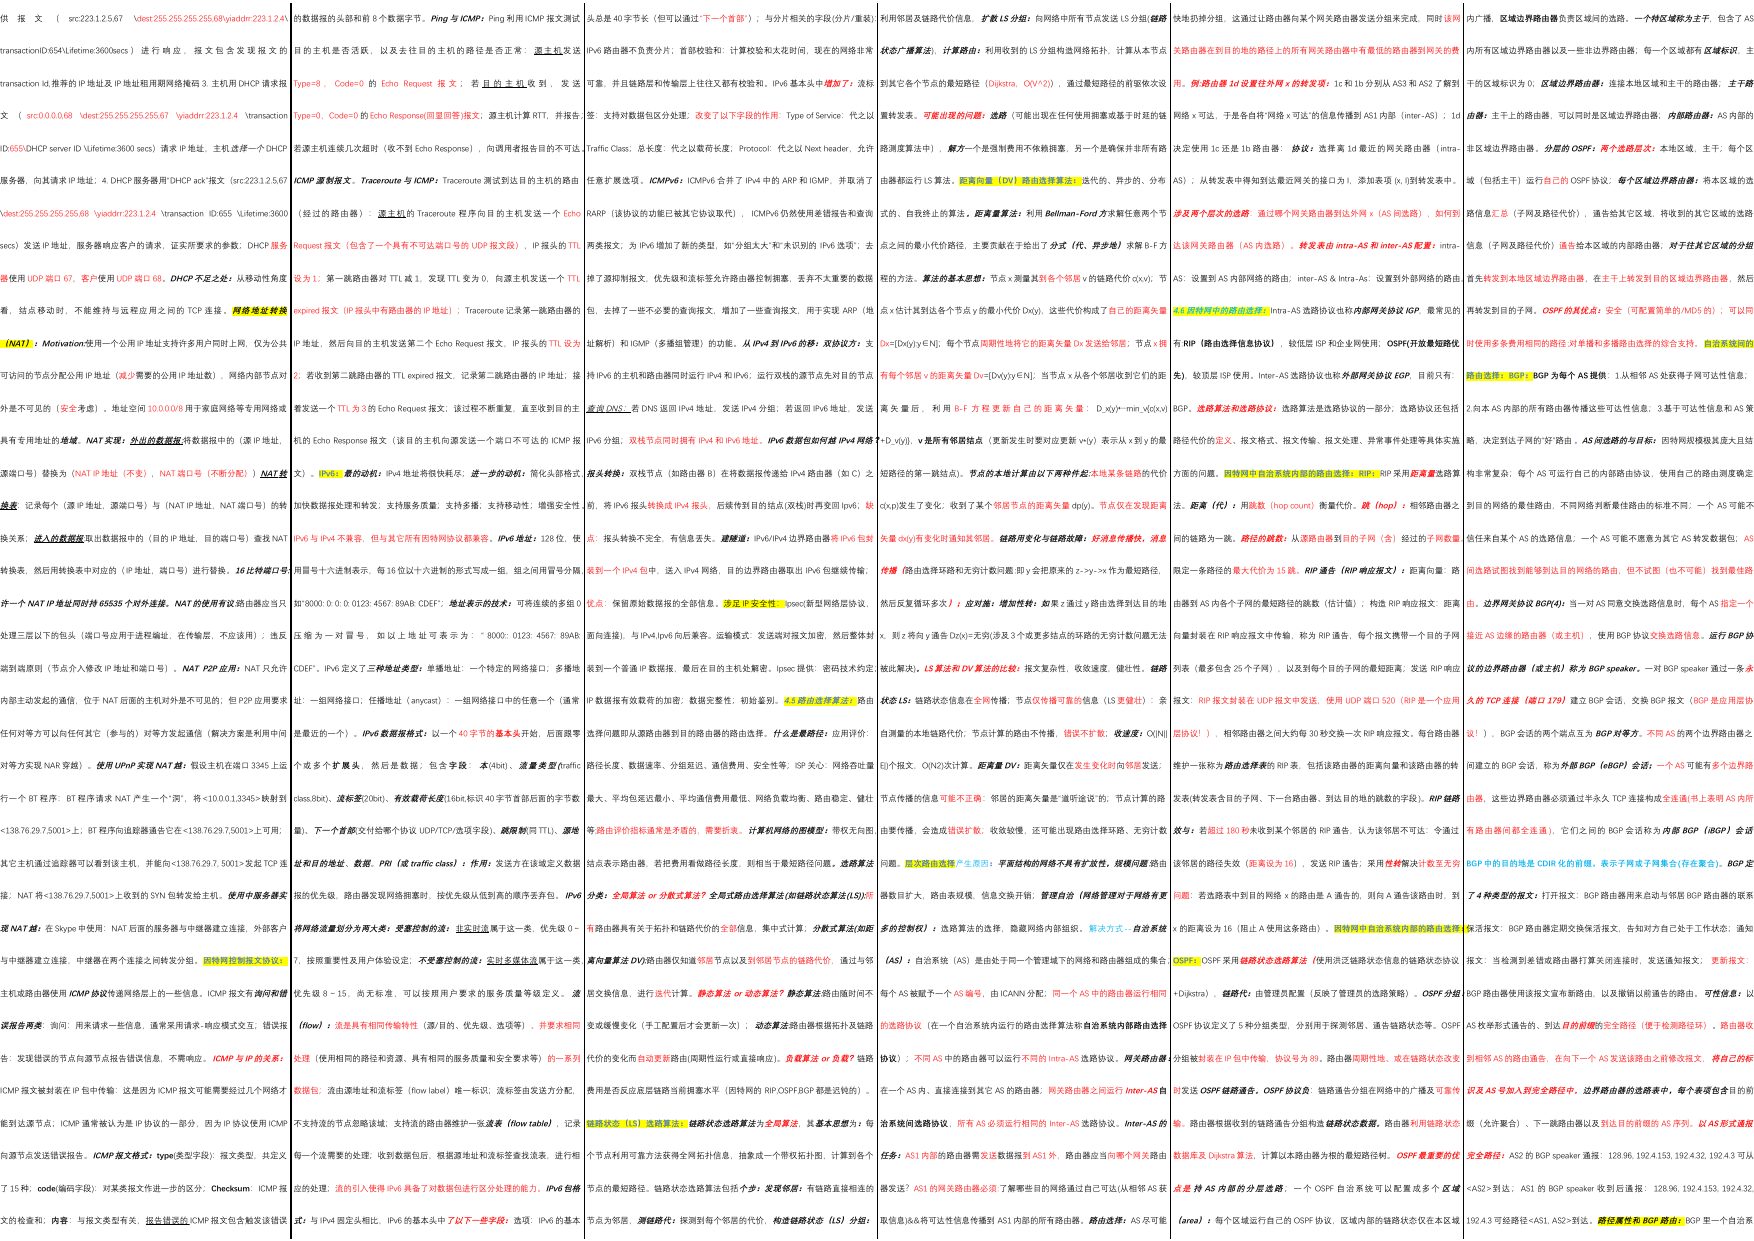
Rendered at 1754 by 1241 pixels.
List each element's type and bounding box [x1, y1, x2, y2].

picture [1627, 860, 1633, 867]
picture [1493, 860, 1500, 867]
picture [1652, 860, 1658, 867]
picture [1601, 860, 1608, 867]
picture [1097, 925, 1105, 932]
picture [1220, 307, 1228, 314]
picture [1213, 306, 1219, 314]
picture [981, 860, 987, 867]
picture [1690, 860, 1697, 867]
picture [1195, 307, 1203, 314]
picture [1228, 306, 1245, 314]
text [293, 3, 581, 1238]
picture [1575, 859, 1581, 867]
picture [1699, 860, 1706, 867]
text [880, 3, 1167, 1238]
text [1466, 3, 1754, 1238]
picture [1526, 860, 1534, 867]
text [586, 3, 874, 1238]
picture [1245, 307, 1253, 314]
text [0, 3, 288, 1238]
picture [1510, 860, 1517, 867]
picture [1518, 860, 1526, 867]
picture [1634, 860, 1642, 867]
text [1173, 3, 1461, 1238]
picture [1187, 307, 1195, 314]
picture [1484, 860, 1490, 867]
picture [1682, 859, 1689, 867]
picture [1107, 925, 1122, 932]
picture [1567, 860, 1574, 867]
picture [1618, 860, 1624, 867]
picture [1089, 925, 1096, 932]
picture [1254, 307, 1262, 314]
picture [1204, 307, 1212, 314]
picture [1644, 860, 1650, 867]
picture [1583, 860, 1591, 867]
picture [955, 860, 962, 867]
picture [972, 860, 980, 867]
picture [963, 860, 971, 867]
